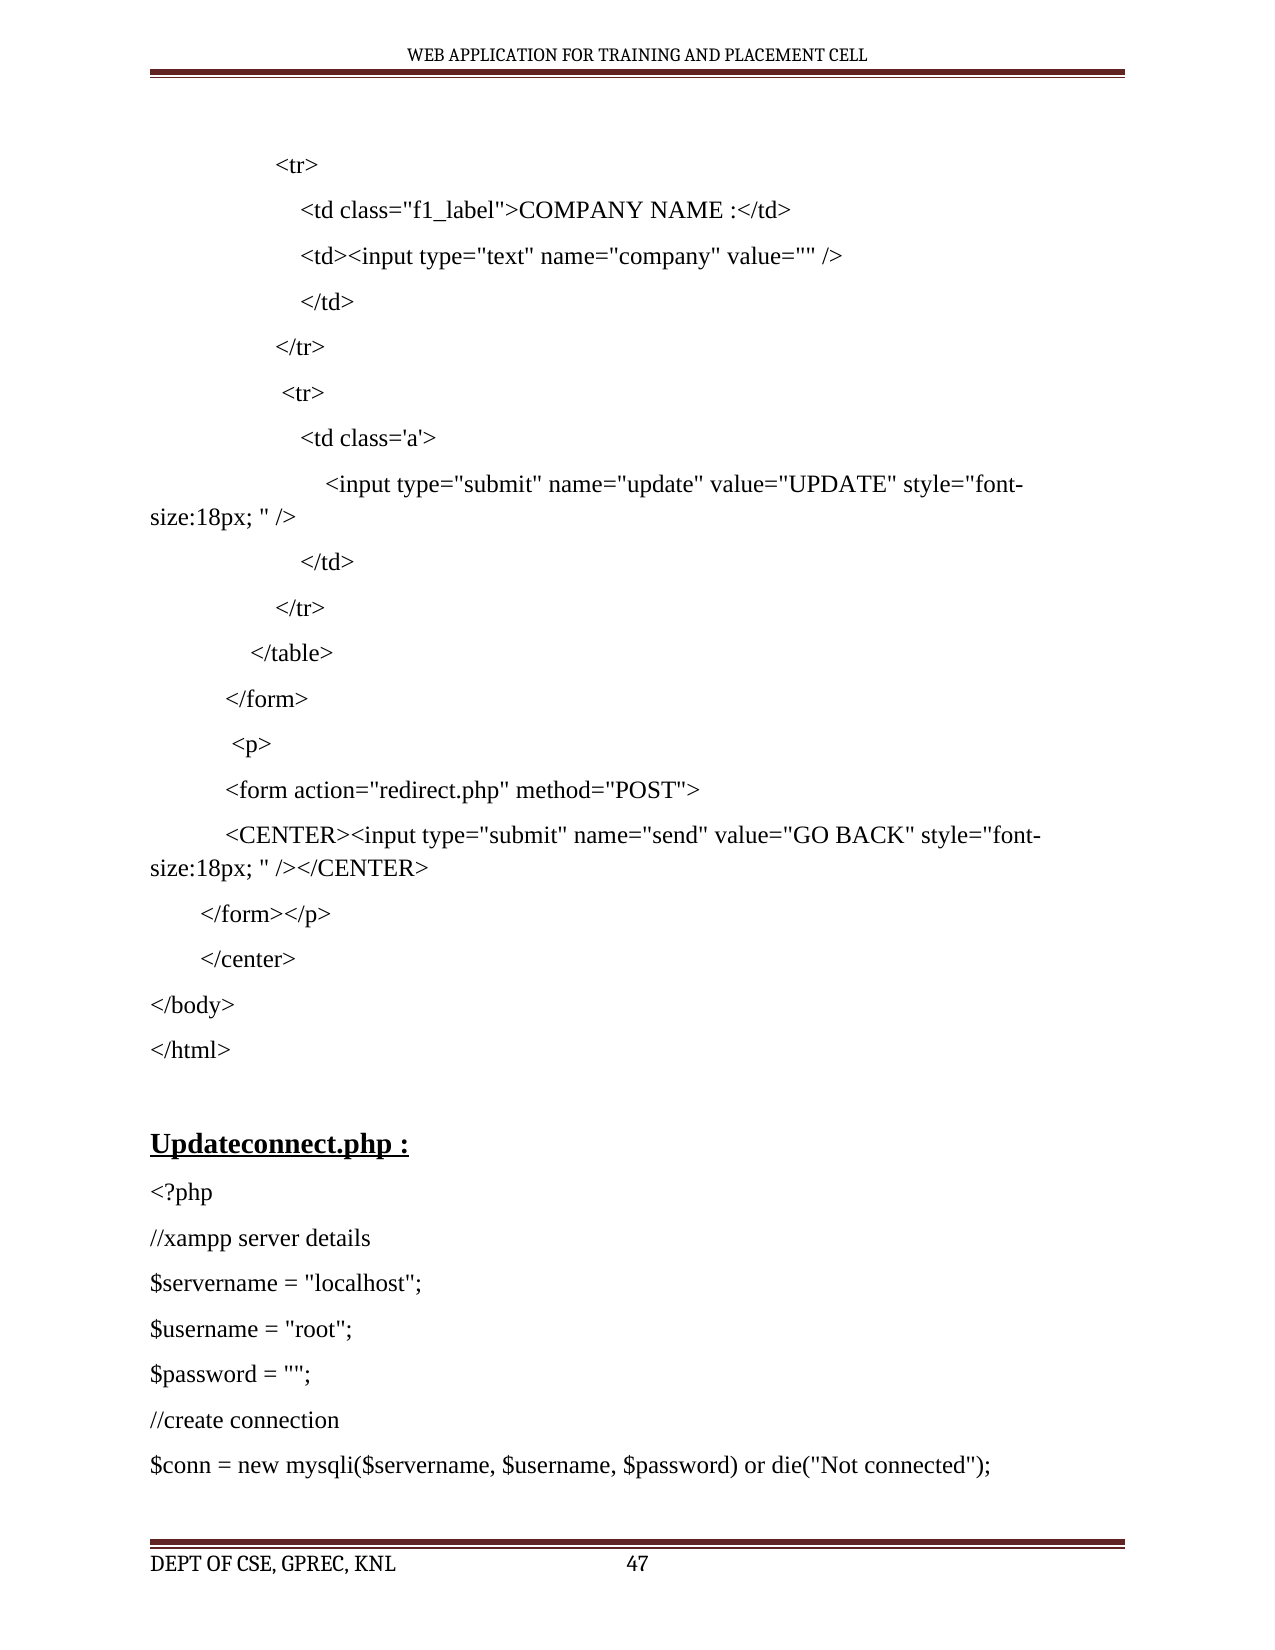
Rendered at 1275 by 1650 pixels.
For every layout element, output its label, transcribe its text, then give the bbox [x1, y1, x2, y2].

text <tr> [150, 150, 1125, 179]
text </td> [150, 547, 1125, 576]
text $servername = "localhost"; [150, 1268, 1125, 1297]
text <td class="f1_label">COMPANY NAME :</td> [150, 196, 1125, 224]
text </form> [150, 684, 1125, 712]
text <form action="redirect.php" method="POST"> [150, 775, 1125, 803]
text </table> [150, 638, 1125, 667]
text $username = "root"; [150, 1314, 1125, 1343]
text </center> [150, 944, 1125, 973]
text //xampp server details [150, 1223, 1125, 1252]
text </tr> [150, 593, 1125, 621]
text <td class='a'> [150, 423, 1125, 452]
text </tr> [150, 332, 1125, 361]
text //create connection [150, 1405, 1125, 1434]
text </form></p> [150, 899, 1125, 928]
text $conn = new mysqli($servername, $username, $password) or die("Not connected"); [150, 1451, 1125, 1479]
text <CENTER><input type="submit" name="send" value="GO BACK" style="font-size:18px; " /></CENTER> [150, 820, 1125, 882]
text <?php [150, 1177, 1125, 1206]
text <p> [150, 729, 1125, 758]
text Updateconnect.php : [150, 1126, 1125, 1160]
text </html> [150, 1035, 1125, 1064]
text <tr> [150, 378, 1125, 406]
text $password = ""; [150, 1359, 1125, 1388]
text </td> [150, 287, 1125, 315]
text </body> [150, 990, 1125, 1019]
text <td><input type="text" name="company" value="" /> [150, 241, 1125, 270]
text <input type="submit" name="update" value="UPDATE" style="font-size:18px; " /> [150, 469, 1125, 530]
